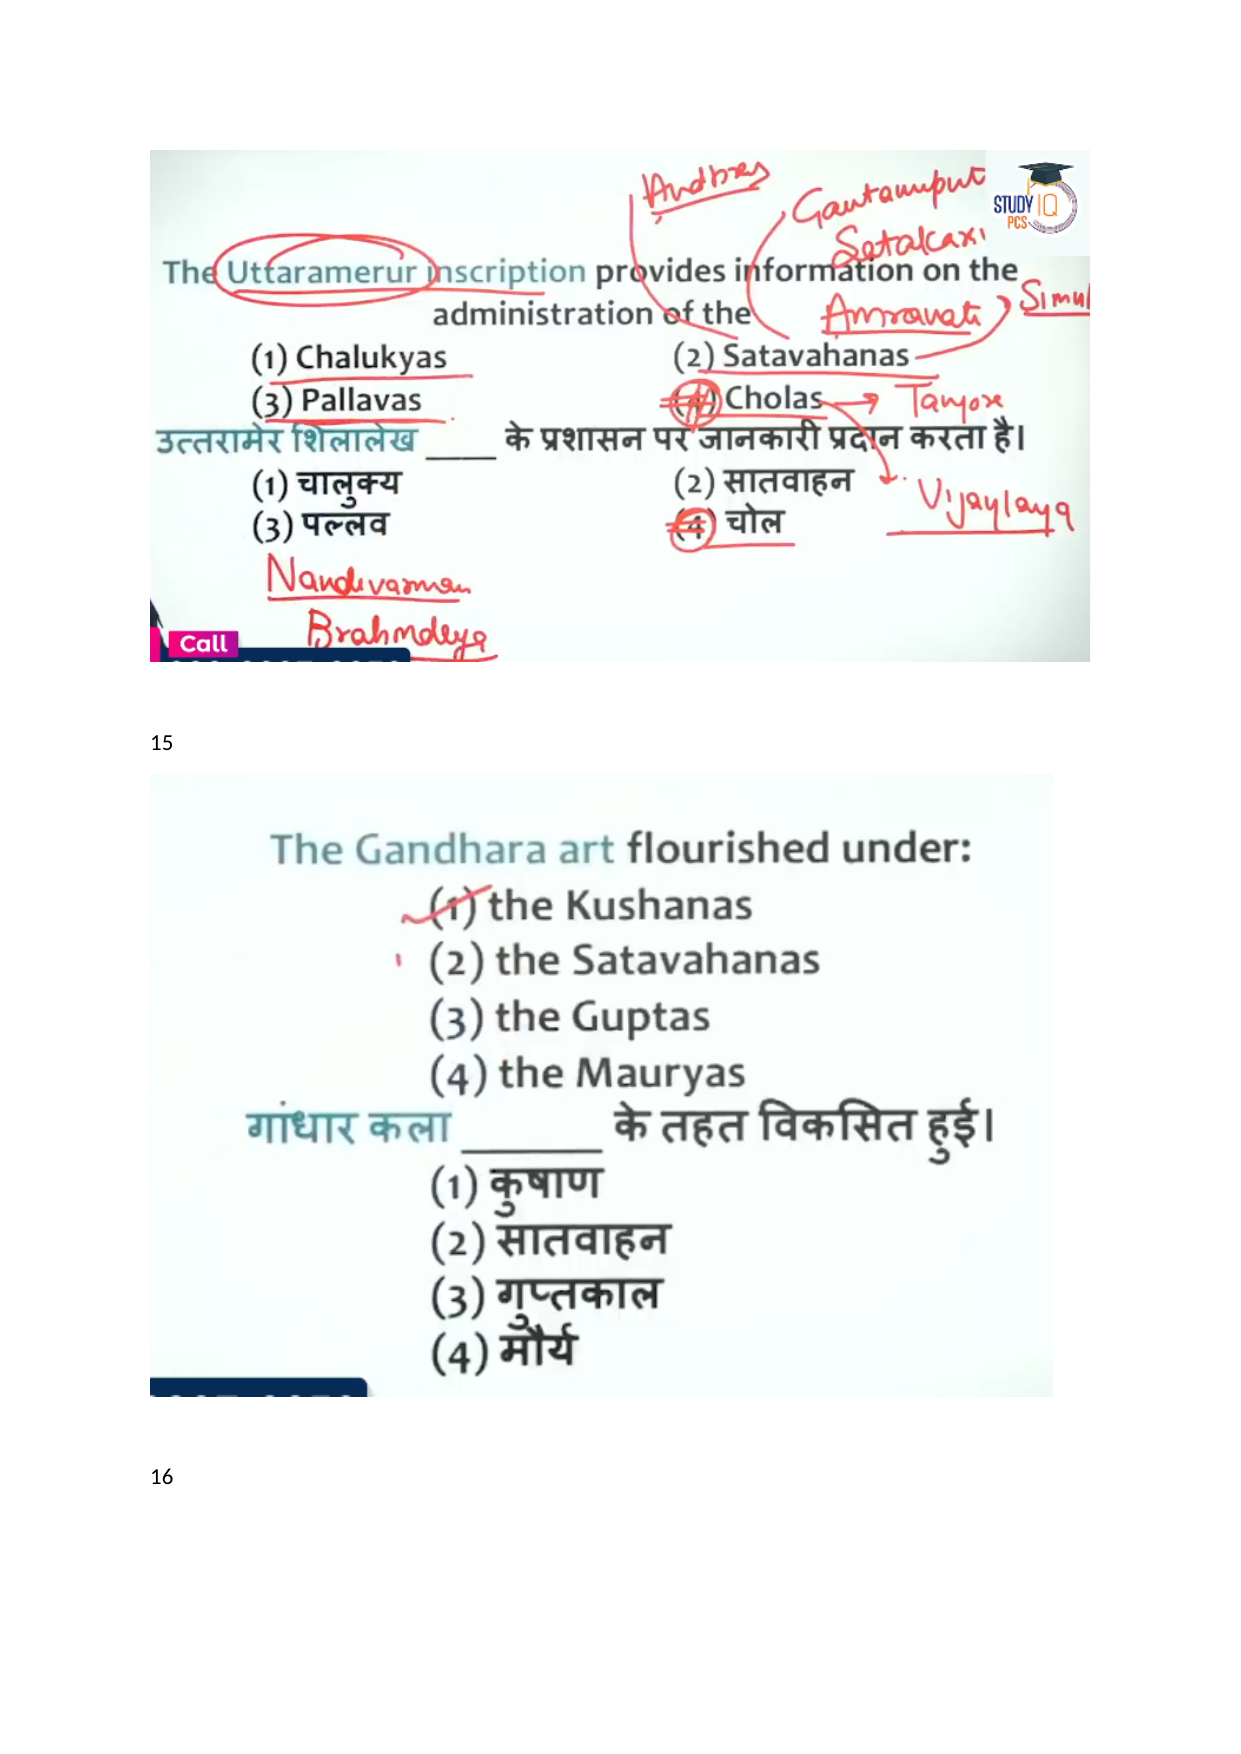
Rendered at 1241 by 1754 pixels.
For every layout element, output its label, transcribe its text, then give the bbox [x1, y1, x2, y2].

picture [150, 774, 1054, 1397]
text 16 [150, 1462, 1090, 1490]
picture [150, 150, 1091, 662]
text 15 [150, 728, 1090, 756]
